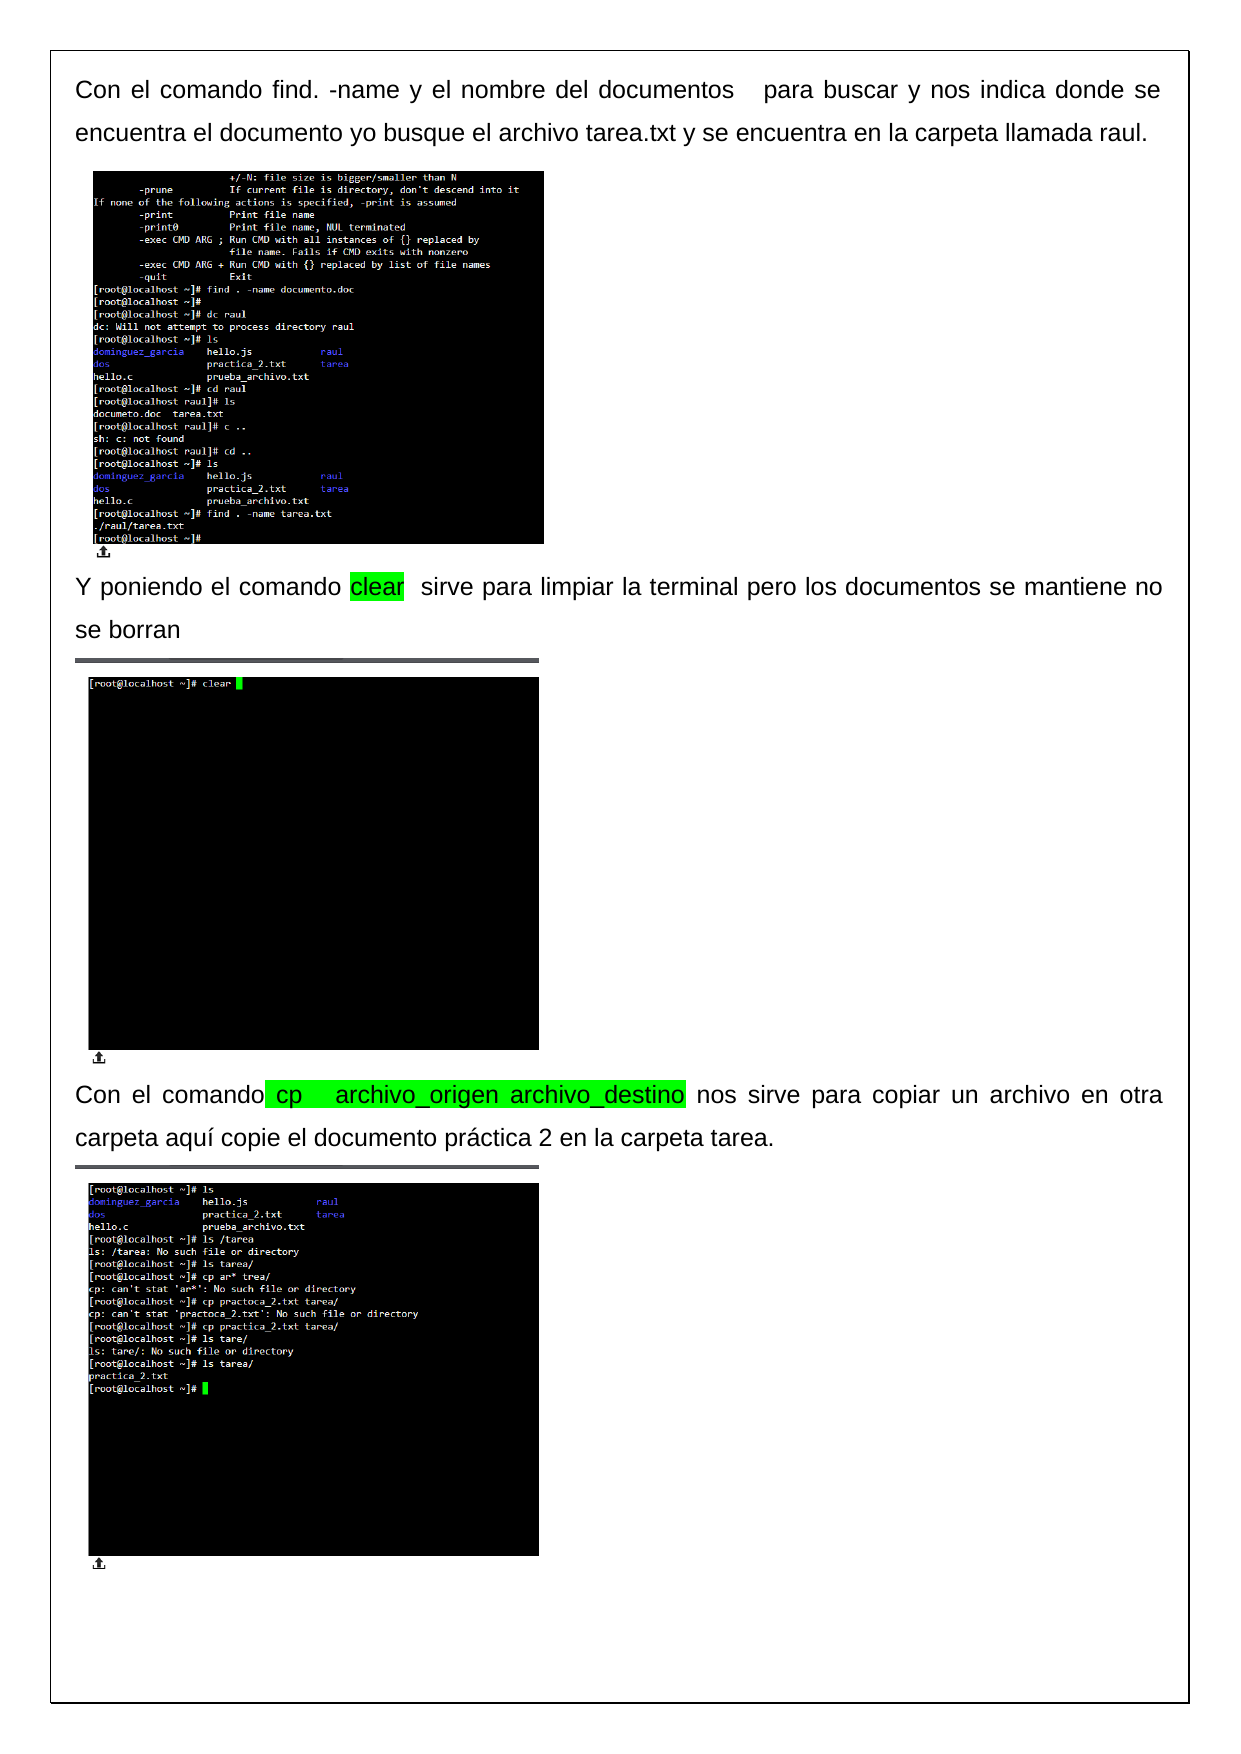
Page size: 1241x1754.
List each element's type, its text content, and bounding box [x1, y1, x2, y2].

text Con el comando find. -name y el nombre del documentos para buscar y nos indica donde se encuentra el documento yo busque el archivo tarea.txt y se encuentra en la carpeta llamada raul. [75, 75, 1164, 147]
text Con el comando cp archivo_origen archivo_destino nos sirve para copiar un archivo en otra carpeta aquí copie el documento práctica 2 en la carpeta tarea. [75, 1079, 1164, 1151]
picture [75, 1165, 539, 1569]
picture [75, 658, 539, 1067]
picture [75, 161, 544, 559]
text Y poniendo el comando clear sirve para limpiar la terminal pero los documentos se mantiene no se borran [75, 572, 1164, 644]
